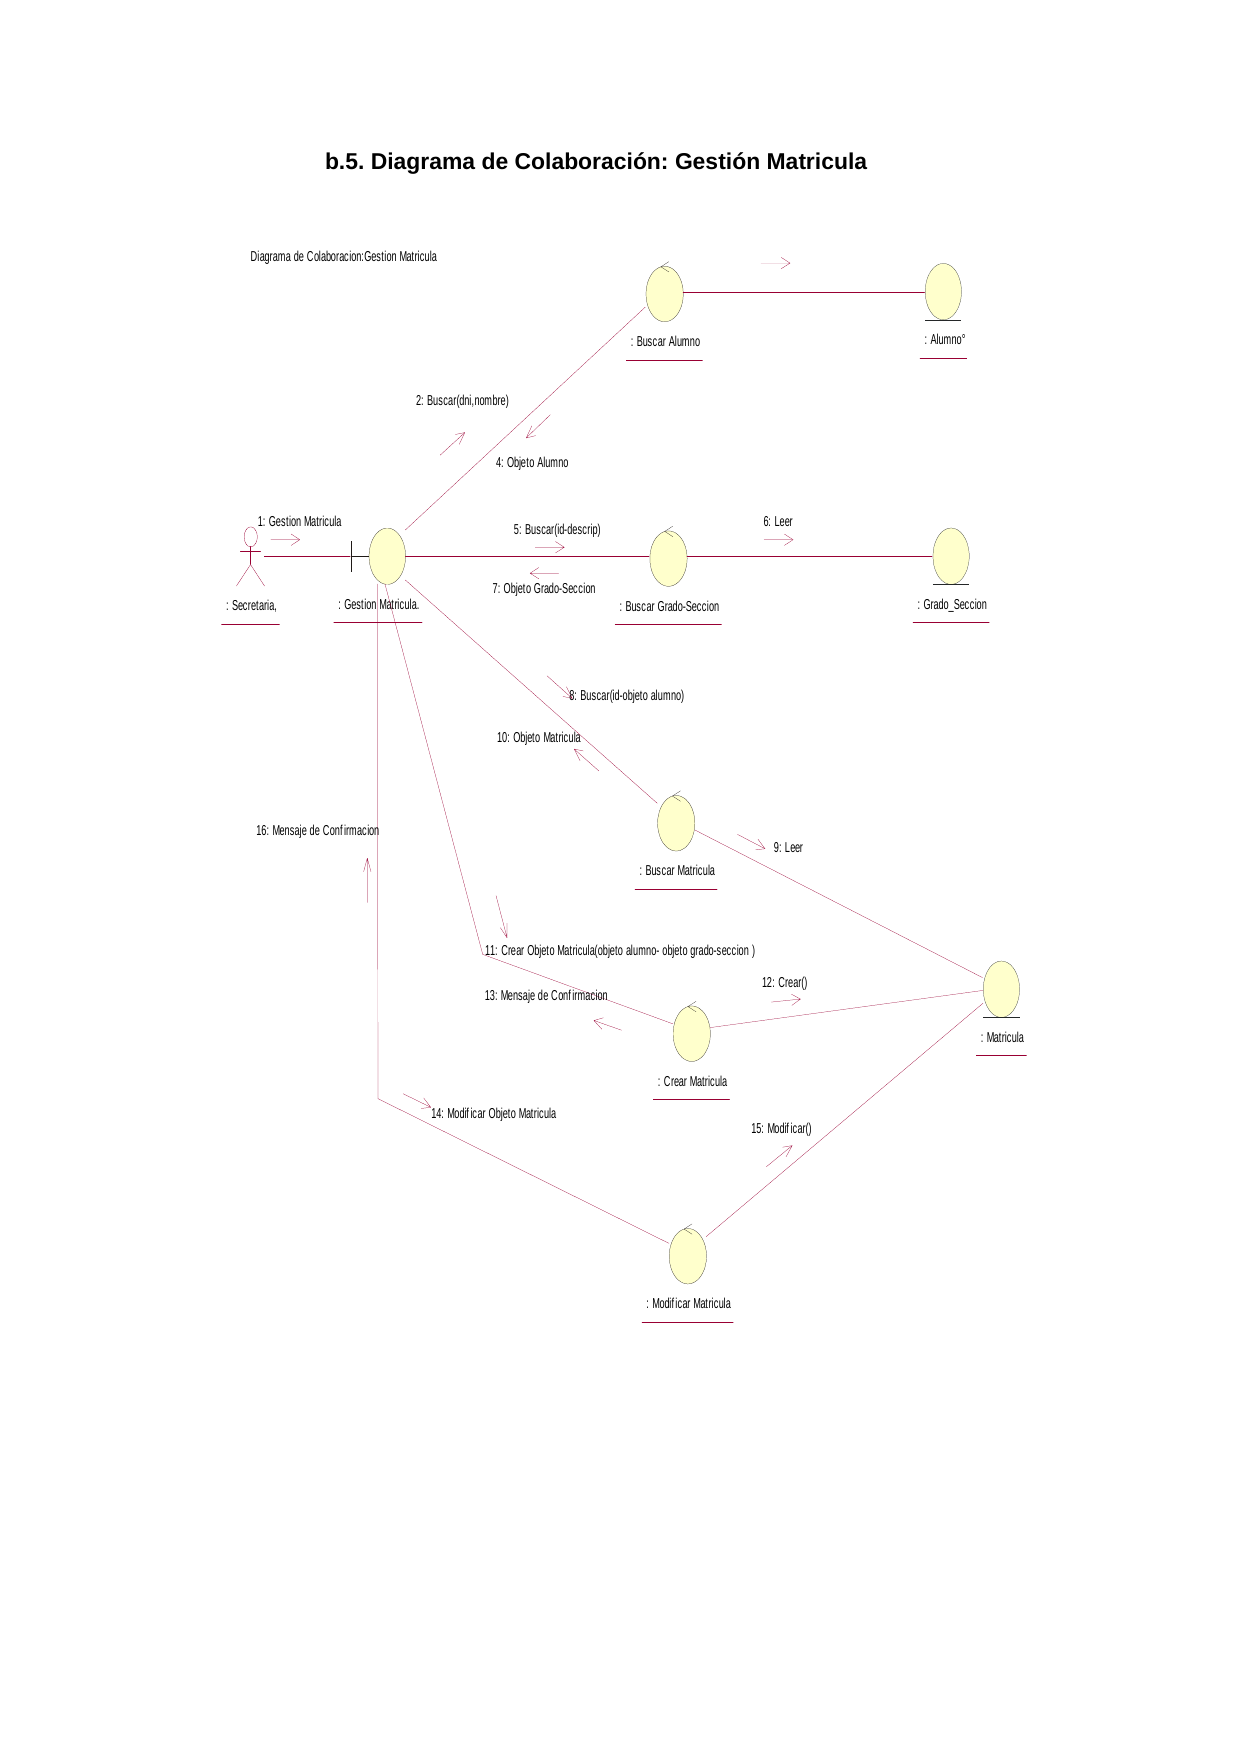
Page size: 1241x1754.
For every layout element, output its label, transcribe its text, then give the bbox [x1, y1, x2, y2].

subtitle b.5. Diagrama de Colaboración: Gestión Matricula [251, 148, 1063, 174]
